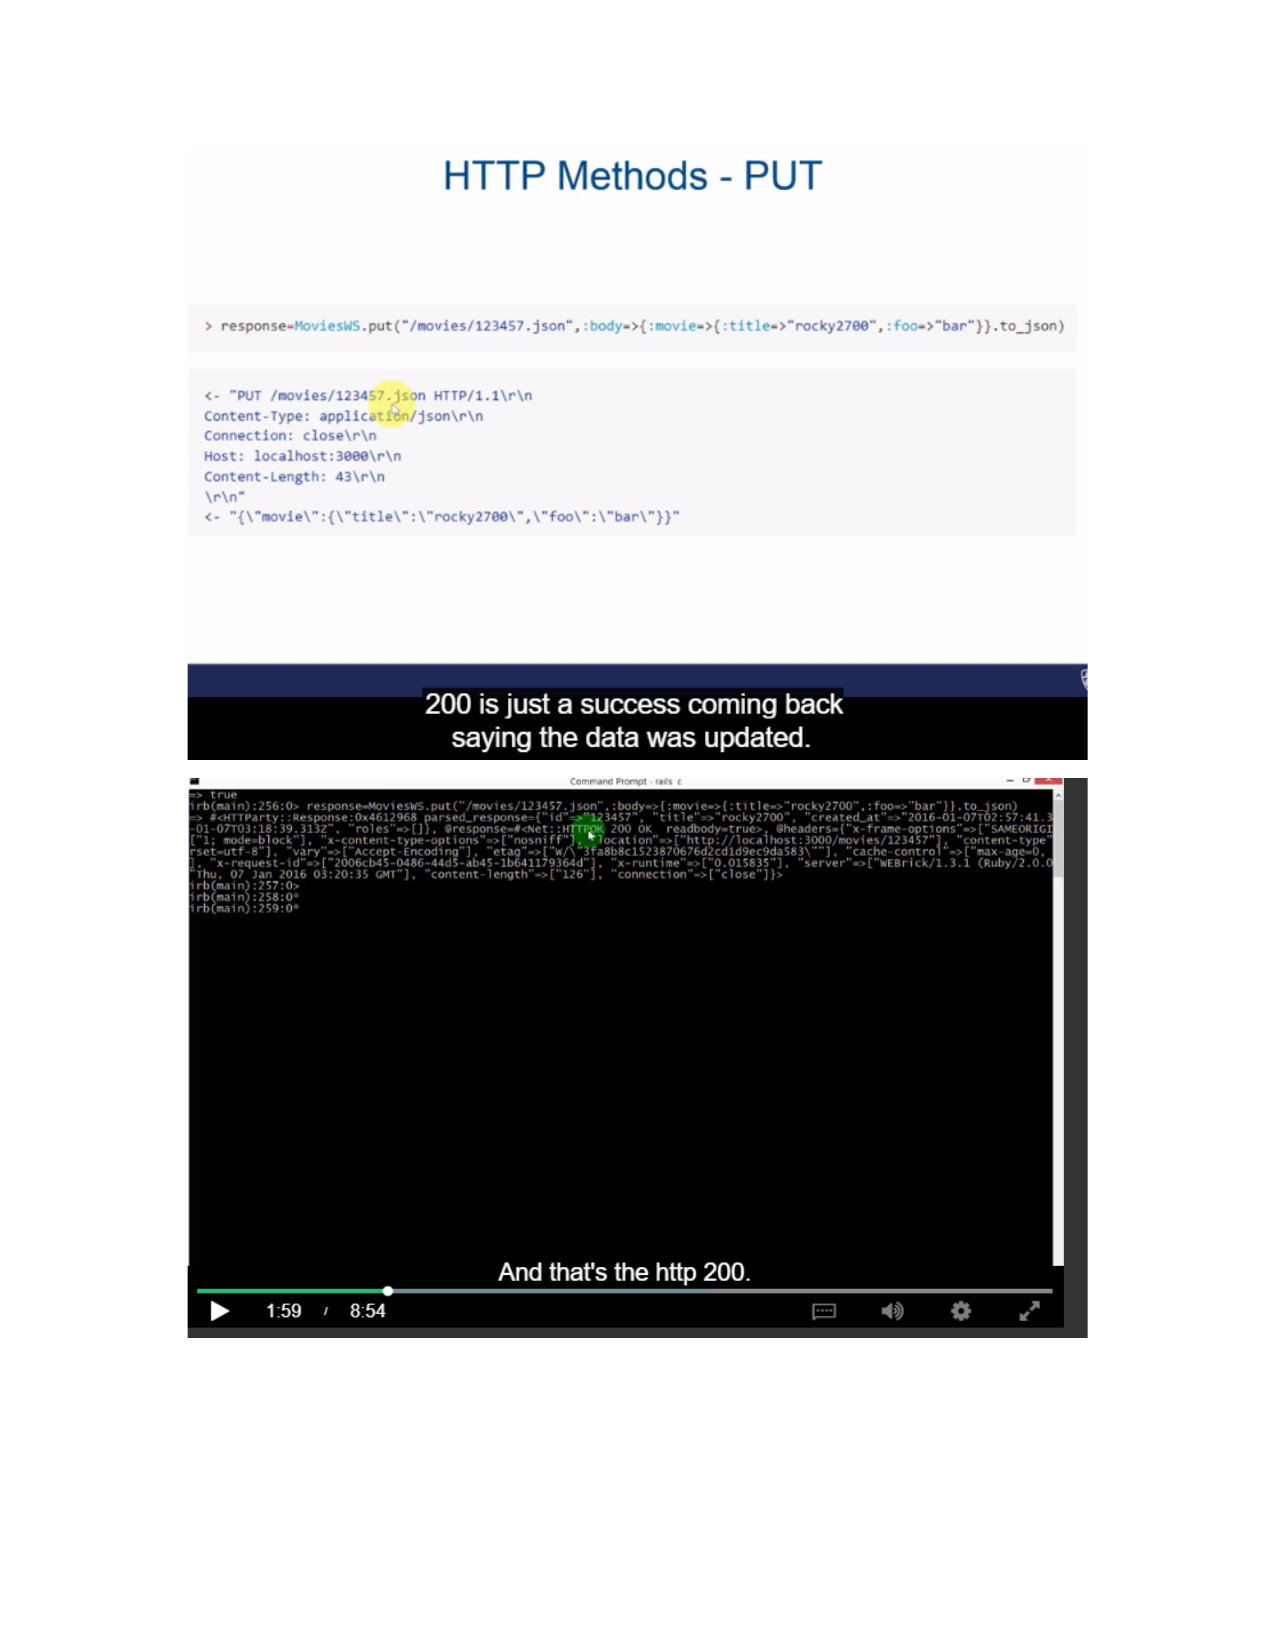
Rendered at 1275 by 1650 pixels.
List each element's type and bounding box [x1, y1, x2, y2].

picture [187, 150, 1088, 760]
picture [187, 778, 1088, 1338]
